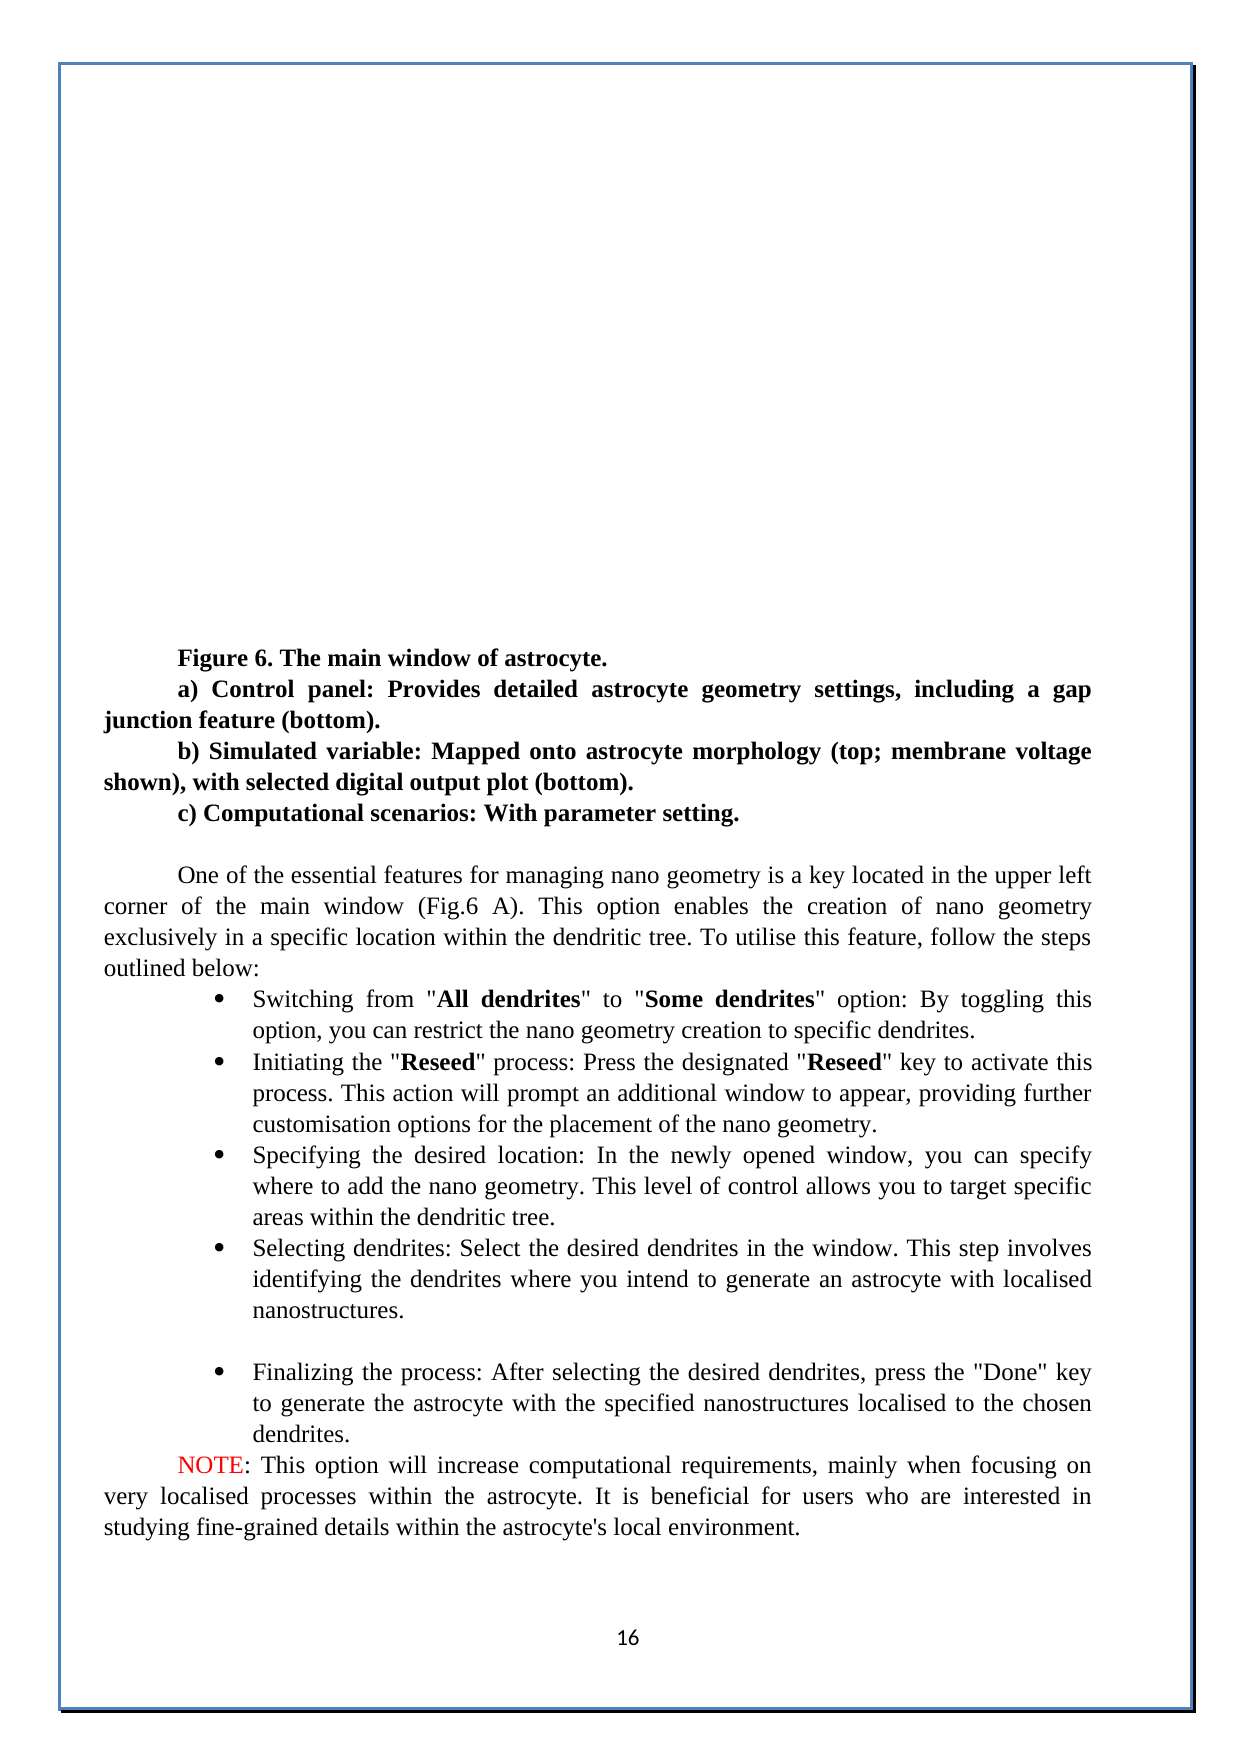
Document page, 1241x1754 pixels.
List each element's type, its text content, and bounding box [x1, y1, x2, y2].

text b) Simulated variable: Mapped onto astrocyte morphology (top; membrane voltage shown), with selected digital output plot (bottom). [103, 736, 1093, 796]
list Selecting dendrites: Select the desired dendrites in the window. This step involves identifying the dendrites where you intend to generate an astrocyte with localised nanostructures. [215, 1233, 1093, 1324]
list Initiating the "Reseed" process: Press the designated "Reseed" key to activate this process. This action will prompt an additional window to appear, providing further customisation options for the placement of the nano geometry. [215, 1047, 1093, 1137]
text c) Computational scenarios: With parameter setting. [103, 798, 1093, 827]
text Figure 6. The main window of astrocyte. [103, 643, 1093, 672]
text One of the essential features for managing nano geometry is a key located in the upper left corner of the main window (Fig.6 A). This option enables the creation of nano geometry exclusively in a specific location within the dendritic tree. To utilise this feature, follow the steps outlined below: [103, 860, 1093, 982]
text NOTE: This option will increase computational requirements, mainly when focusing on very localised processes within the astrocyte. It is beneficial for users who are interested in studying fine-grained details within the astrocyte's local environment. [103, 1450, 1093, 1541]
list Finalizing the process: After selecting the desired dendrites, press the "Done" key to generate the astrocyte with the specified nanostructures localised to the chosen dendrites. [215, 1357, 1093, 1448]
list Specifying the desired location: In the newly opened window, you can specify where to add the nano geometry. This level of control allows you to target specific areas within the dendritic tree. [215, 1140, 1093, 1231]
list Switching from "All dendrites" to "Some dendrites" option: By toggling this option, you can restrict the nano geometry creation to specific dendrites. [215, 984, 1093, 1044]
text a) Control panel: Provides detailed astrocyte geometry settings, including a gap junction feature (bottom). [103, 674, 1093, 734]
